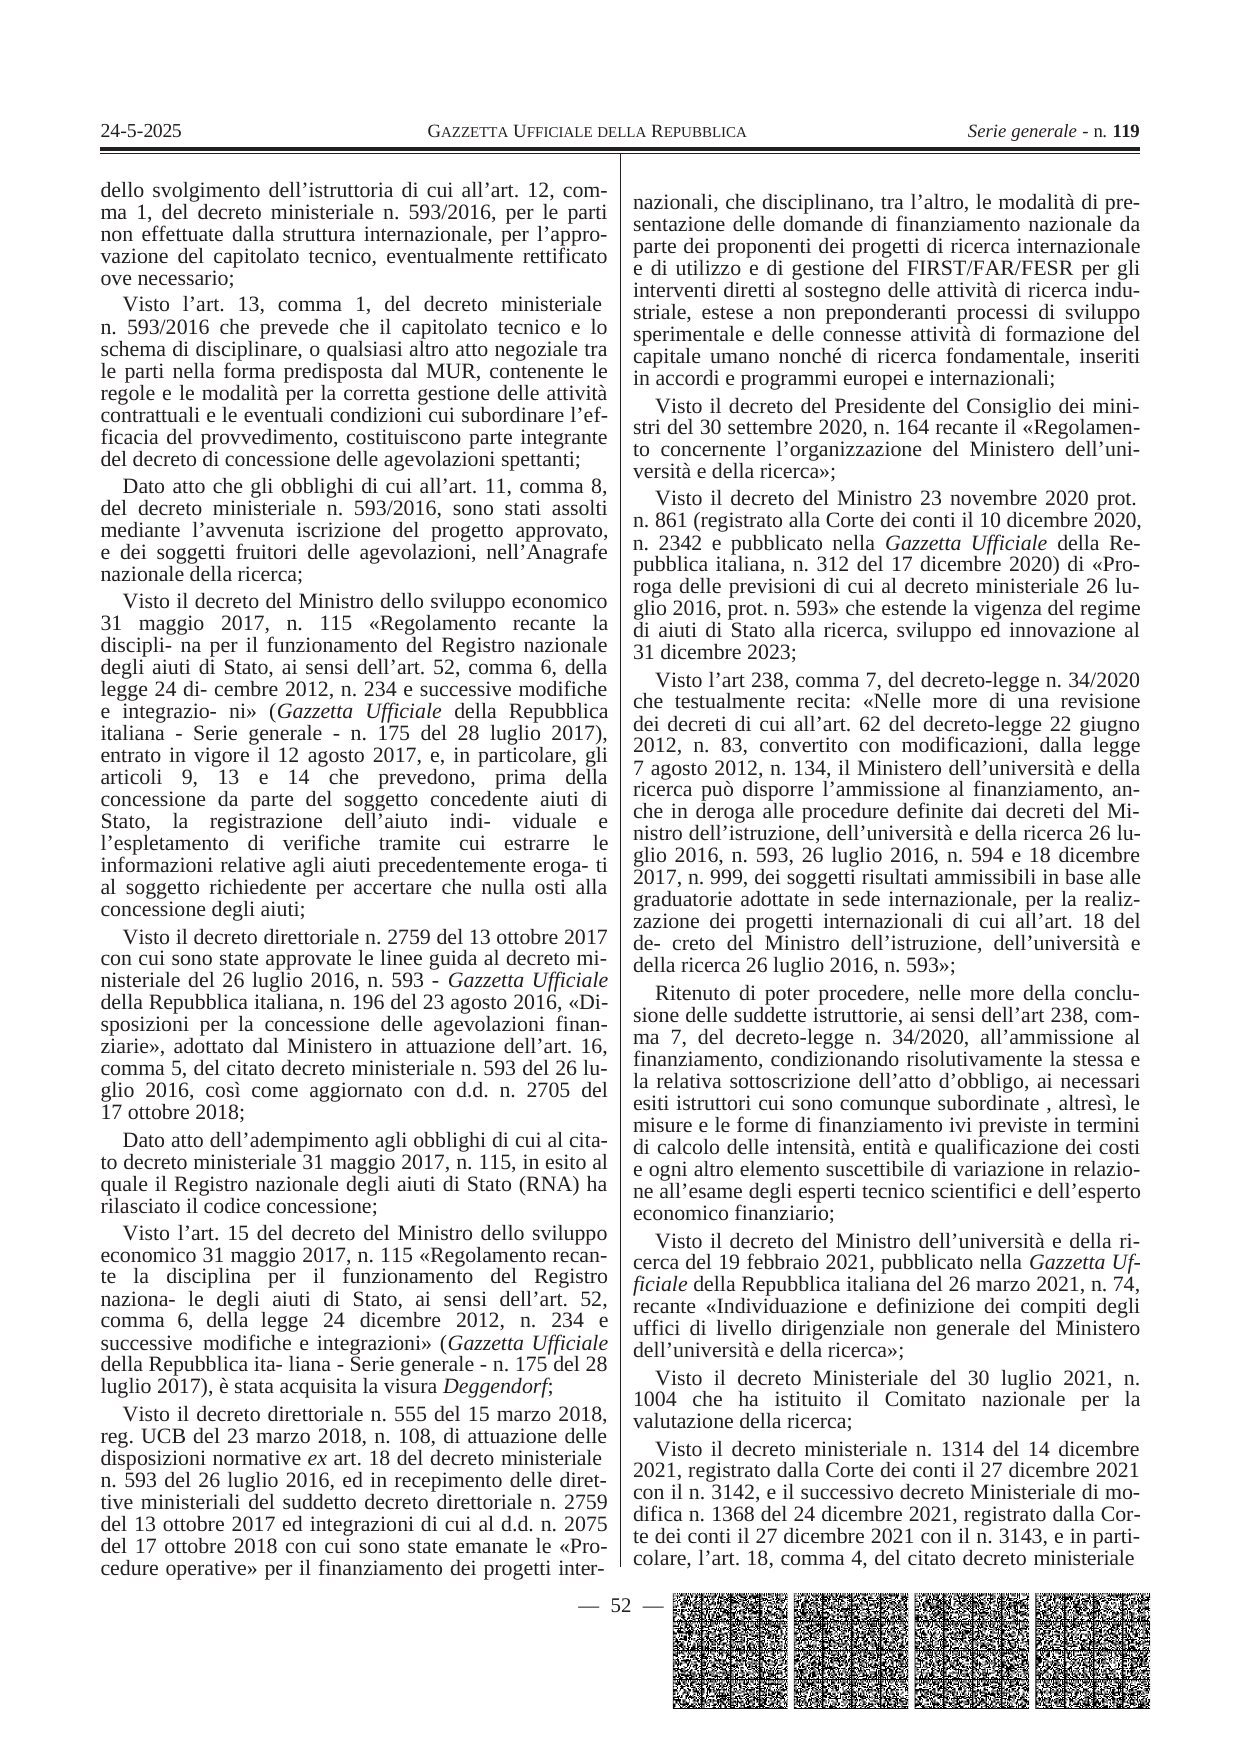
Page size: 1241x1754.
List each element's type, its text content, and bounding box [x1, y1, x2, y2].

text Ritenuto di poter procedere, nelle more della conclu- sione delle suddette istruttorie, ai sensi dell’art 238, com- ma 7, del decreto-legge n. 34/2020, all’ammissione al finanziamento, condizionando risolutivamente la stessa e la relativa sottoscrizione dell’atto d’obbligo, ai necessari esiti istruttori cui sono comunque subordinate , altresì, le misure e le forme di finanziamento ivi previste in termini di calcolo delle intensità, entità e qualificazione dei costi e ogni altro elemento suscettibile di variazione in relazio- ne all’esame degli esperti tecnico scientifici e dell’esperto economico finanziario; [633, 983, 1141, 1225]
text n. 861 (registrato alla Corte dei conti il 10 dicembre 2020, [633, 510, 1152, 532]
text Visto il decreto del Ministro dello sviluppo economico 31 maggio 2017, n. 115 «Regolamento recante la discipli- na per il funzionamento del Registro nazionale degli aiuti di Stato, ai sensi dell’art. 52, comma 6, della legge 24 di- cembre 2012, n. 234 e successive modifiche e integrazio- ni» (Gazzetta Ufficiale della Repubblica italiana - Serie generale - n. 175 del 28 luglio 2017), entrato in vigore il 12 agosto 2017, e, in particolare, gli articoli 9, 13 e 14 che prevedono, prima della concessione da parte del soggetto concedente aiuti di Stato, la registrazione dell’aiuto indi- viduale e l’espletamento di verifiche tramite cui estrarre le informazioni relative agli aiuti precedentemente eroga- ti al soggetto richiedente per accertare che nulla osti alla concessione degli aiuti; [100, 591, 608, 921]
text Visto il decreto direttoriale n. 555 del 15 marzo 2018, reg. UCB del 23 marzo 2018, n. 108, di attuazione delle disposizioni normative ex art. 18 del decreto ministeriale [100, 1404, 608, 1470]
picture [793, 1593, 909, 1709]
text nazionali, che disciplinano, tra l’altro, le modalità di pre- sentazione delle domande di finanziamento nazionale da parte dei proponenti dei progetti di ricerca internazionale e di utilizzo e di gestione del FIRST/FAR/FESR per gli interventi diretti al sostegno delle attività di ricerca indu- striale, estese a non preponderanti processi di sviluppo sperimentale e delle connesse attività di formazione del capitale umano nonché di ricerca fondamentale, inseriti in accordi e programmi europei e internazionali; [633, 192, 1141, 390]
picture [672, 1593, 788, 1709]
text dello svolgimento dell’istruttoria di cui all’art. 12, com- ma 1, del decreto ministeriale n. 593/2016, per le parti non effettuate dalla struttura internazionale, per l’appro- vazione del capitolato tecnico, eventualmente rettificato ove necessario; [100, 180, 608, 290]
text Visto il decreto del Presidente del Consiglio dei mini- stri del 30 settembre 2020, n. 164 recante il «Regolamen- to concernente l’organizzazione del Ministero dell’uni- versità e della ricerca»; [633, 396, 1141, 483]
text Visto l’art. 15 del decreto del Ministro dello sviluppo economico 31 maggio 2017, n. 115 «Regolamento recan- te la disciplina per il funzionamento del Registro naziona- le degli aiuti di Stato, ai sensi dell’art. 52, comma 6, della legge 24 dicembre 2012, n. 234 e successive modifiche e integrazioni» (Gazzetta Ufficiale della Repubblica ita- liana - Serie generale - n. 175 del 28 luglio 2017), è stata acquisita la visura Deggendorf; [100, 1223, 608, 1399]
picture [1035, 1593, 1150, 1709]
picture [914, 1593, 1030, 1709]
text Visto il decreto direttoriale n. 2759 del 13 ottobre 2017 con cui sono state approvate le linee guida al decreto mi- nisteriale del 26 luglio 2016, n. 593 - Gazzetta Ufficiale della Repubblica italiana, n. 196 del 23 agosto 2016, «Di- sposizioni per la concessione delle agevolazioni finan- ziarie», adottato dal Ministero in attuazione dell’art. 16, comma 5, del citato decreto ministeriale n. 593 del 26 lu- glio 2016, così come aggiornato con d.d. n. 2705 del 17 ottobre 2018; [100, 927, 608, 1124]
text Visto il decreto ministeriale n. 1314 del 14 dicembre 2021, registrato dalla Corte dei conti il 27 dicembre 2021 con il n. 3142, e il successivo decreto Ministeriale di mo- difica n. 1368 del 24 dicembre 2021, registrato dalla Cor- te dei conti il 27 dicembre 2021 con il n. 3143, e in parti- colare, l’art. 18, comma 4, del citato decreto ministeriale [633, 1439, 1141, 1570]
text Dato atto che gli obblighi di cui all’art. 11, comma 8, del decreto ministeriale n. 593/2016, sono stati assolti mediante l’avvenuta iscrizione del progetto approvato, e dei soggetti fruitori delle agevolazioni, nell’Anagrafe nazionale della ricerca; [100, 476, 608, 586]
text Visto il decreto del Ministro dell’università e della ri- cerca del 19 febbraio 2021, pubblicato nella Gazzetta Uf- ficiale della Repubblica italiana del 26 marzo 2021, n. 74, recante «Individuazione e definizione dei compiti degli uffici di livello dirigenziale non generale del Ministero dell’università e della ricerca»; [633, 1231, 1141, 1362]
text Visto l’art 238, comma 7, del decreto-legge n. 34/2020 che testualmente recita: «Nelle more di una revisione dei decreti di cui all’art. 62 del decreto-legge 22 giugno 2012, n. 83, convertito con modificazioni, dalla legge 7 agosto 2012, n. 134, il Ministero dell’università e della ricerca può disporre l’ammissione al finanziamento, an- che in deroga alle procedure definite dai decreti del Mi- nistro dell’istruzione, dell’università e della ricerca 26 lu- glio 2016, n. 593, 26 luglio 2016, n. 594 e 18 dicembre 2017, n. 999, dei soggetti risultati ammissibili in base alle graduatorie adottate in sede internazionale, per la realiz- zazione dei progetti internazionali di cui all’art. 18 del de- creto del Ministro dell’istruzione, dell’università e della ricerca 26 luglio 2016, n. 593»; [633, 670, 1141, 977]
text n. 593 del 26 luglio 2016, ed in recepimento delle diret- tive ministeriali del suddetto decreto direttoriale n. 2759 del 13 ottobre 2017 ed integrazioni di cui al d.d. n. 2075 del 17 ottobre 2018 con cui sono state emanate le «Pro- cedure operative» per il finanziamento dei progetti inter- [100, 1470, 608, 1580]
text n. 2342 e pubblicato nella Gazzetta Ufficiale della Re- pubblica italiana, n. 312 del 17 dicembre 2020) di «Pro- roga delle previsioni di cui al decreto ministeriale 26 lu- glio 2016, prot. n. 593» che estende la vigenza del regime di aiuti di Stato alla ricerca, sviluppo ed innovazione al 31 dicembre 2023; [633, 533, 1141, 664]
text n. 593/2016 che prevede che il capitolato tecnico e lo schema di disciplinare, o qualsiasi altro atto negoziale tra le parti nella forma predisposta dal MUR, contenente le regole e le modalità per la corretta gestione delle attività contrattuali e le eventuali condizioni cui subordinare l’ef- ficacia del provvedimento, costituiscono parte integrante del decreto di concessione delle agevolazioni spettanti; [100, 317, 608, 471]
text Visto il decreto Ministeriale del 30 luglio 2021, n. 1004 che ha istituito il Comitato nazionale per la valutazione della ricerca; [633, 1368, 1141, 1433]
text Visto l’art. 13, comma 1, del decreto ministeriale [122, 293, 612, 316]
text Dato atto dell’adempimento agli obblighi di cui al cita- to decreto ministeriale 31 maggio 2017, n. 115, in esito al quale il Registro nazionale degli aiuti di Stato (RNA) ha rilasciato il codice concessione; [100, 1130, 608, 1218]
text Visto il decreto del Ministro 23 novembre 2020 prot. [655, 486, 1152, 510]
